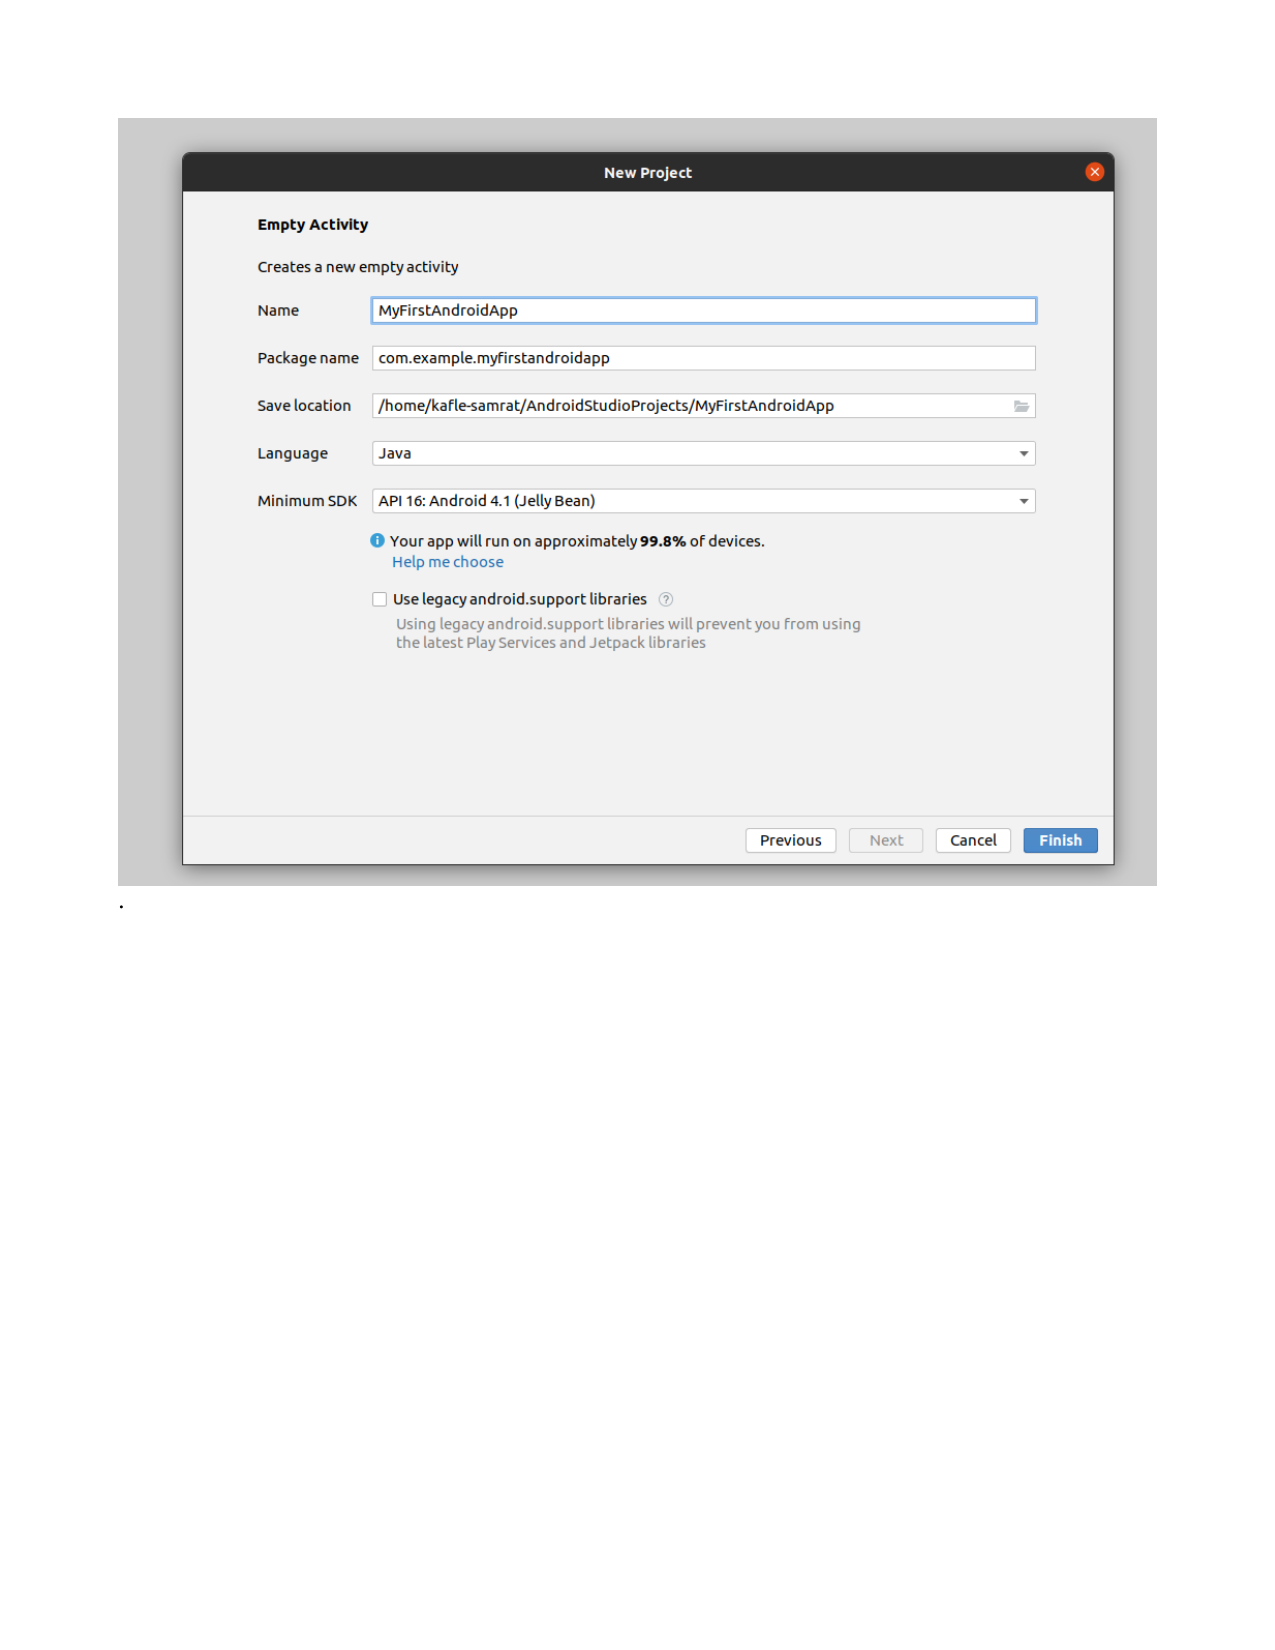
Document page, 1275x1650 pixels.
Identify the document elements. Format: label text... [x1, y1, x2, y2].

text . [118, 886, 1157, 914]
picture [118, 118, 1157, 886]
